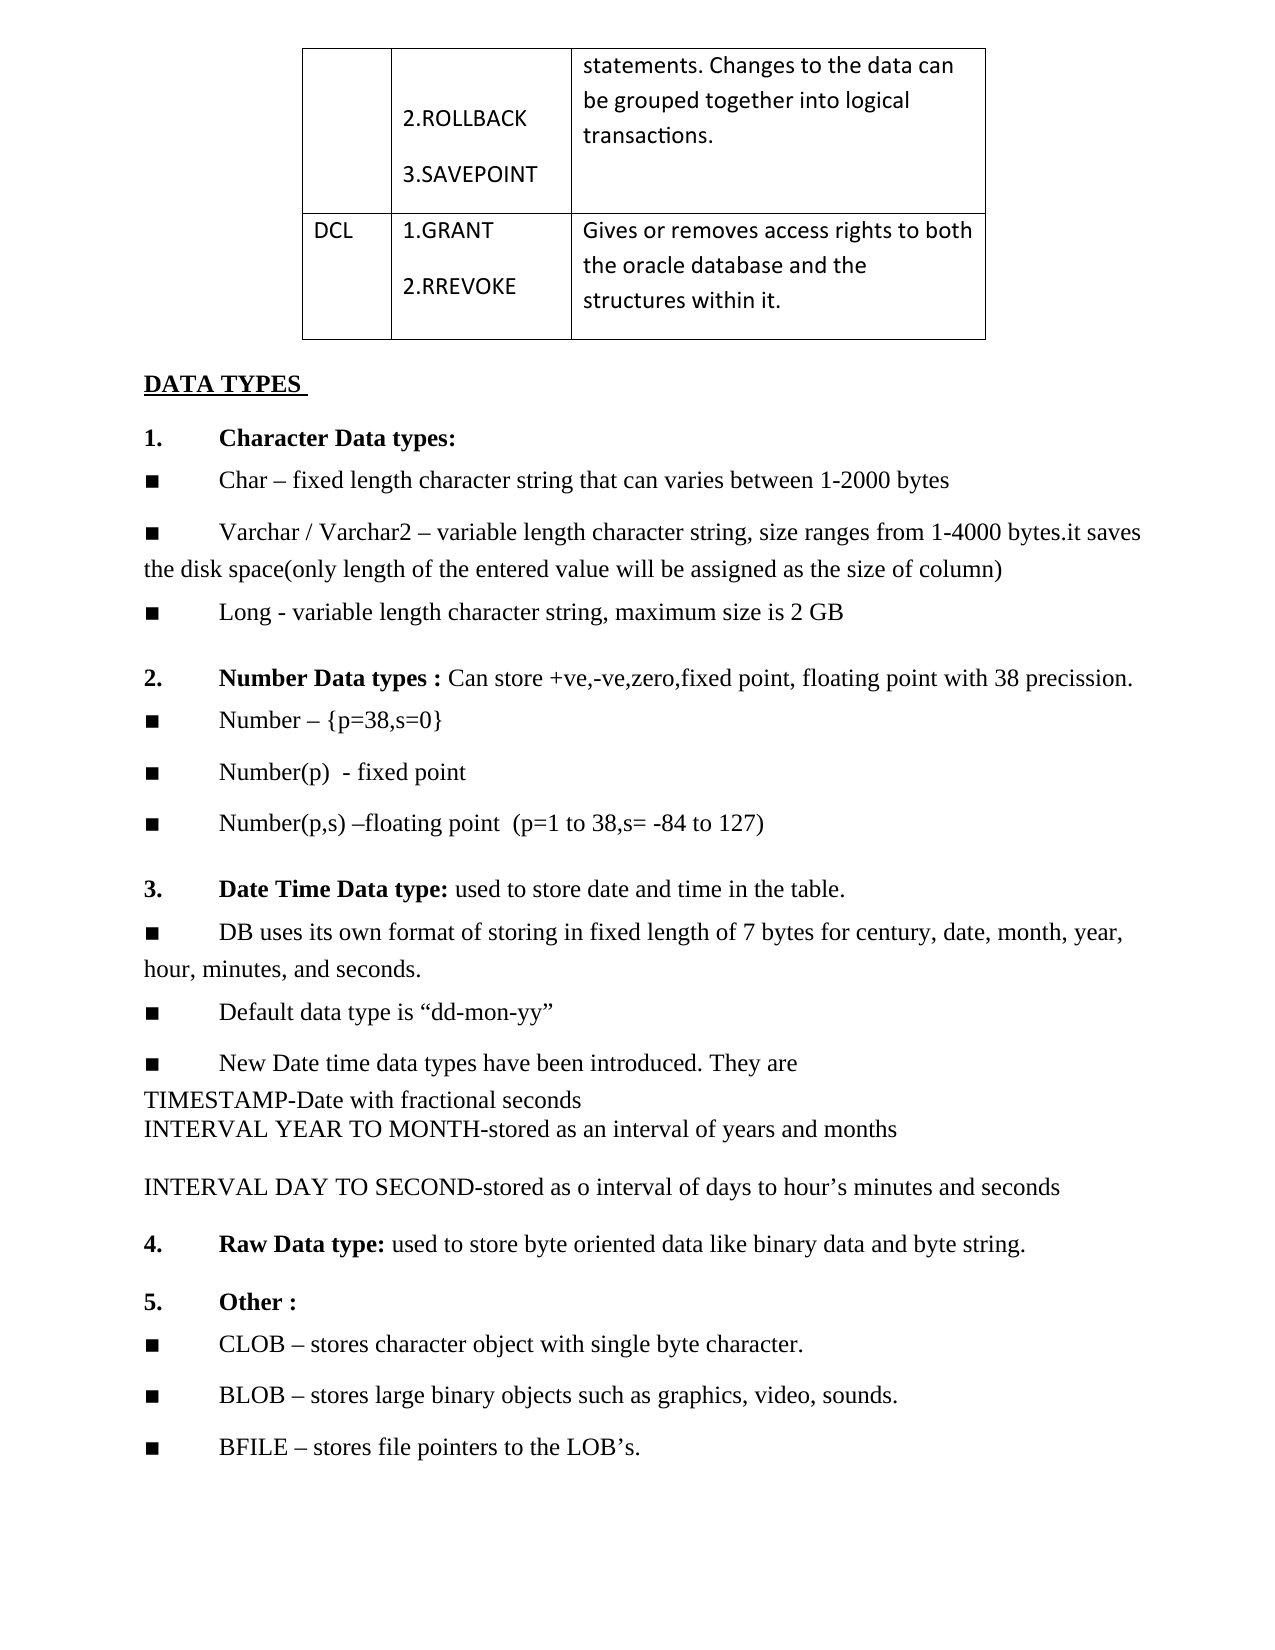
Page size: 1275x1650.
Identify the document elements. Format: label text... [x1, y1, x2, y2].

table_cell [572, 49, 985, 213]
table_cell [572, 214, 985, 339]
list DB uses its own format of storing in fixed length of 7 bytes for century, date, month, year, hour, minutes, and seconds. [143, 903, 1144, 983]
list Raw Data type: used to store byte oriented data like binary data and byte string. [143, 1229, 1144, 1258]
list Varchar / Varchar2 – variable length character string, size ranges from 1-4000 bytes.it saves the disk space(only length of the entered value will be assigned as the size of column) [143, 503, 1144, 583]
list Number Data types : Can store +ve,-ve,zero,fixed point, floating point with 38 precission. [143, 663, 1144, 692]
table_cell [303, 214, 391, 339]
list New Date time data types have been introduced. They are [143, 1034, 1144, 1085]
list Char – fixed length character string that can varies between 1-2000 bytes [143, 452, 1144, 503]
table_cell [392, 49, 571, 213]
list BFILE – stores file pointers to the LOB’s. [143, 1418, 1144, 1469]
list Long - variable length character string, maximum size is 2 GB [143, 583, 1144, 634]
text INTERVAL DAY TO SECOND-stored as o interval of days to hour’s minutes and seconds [143, 1172, 1144, 1200]
list CLOB – stores character object with single byte character. [143, 1315, 1144, 1367]
text DATA TYPES [143, 369, 1144, 398]
list Number(p,s) –floating point (p=1 to 38,s= -84 to 127) [143, 794, 1144, 845]
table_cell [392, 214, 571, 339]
list Character Data types: [143, 423, 1144, 452]
list Default data type is “dd-mon-yy” [143, 983, 1144, 1034]
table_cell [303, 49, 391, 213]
list BLOB – stores large binary objects such as graphics, video, sounds. [143, 1367, 1144, 1418]
list Date Time Data type: used to store date and time in the table. [143, 874, 1144, 903]
list Number(p) - fixed point [143, 743, 1144, 794]
text INTERVAL YEAR TO MONTH-stored as an interval of years and months [143, 1114, 1144, 1143]
text TIMESTAMP-Date with fractional seconds [143, 1085, 1144, 1114]
list Other : [143, 1287, 1144, 1315]
list Number – {p=38,s=0} [143, 692, 1144, 743]
